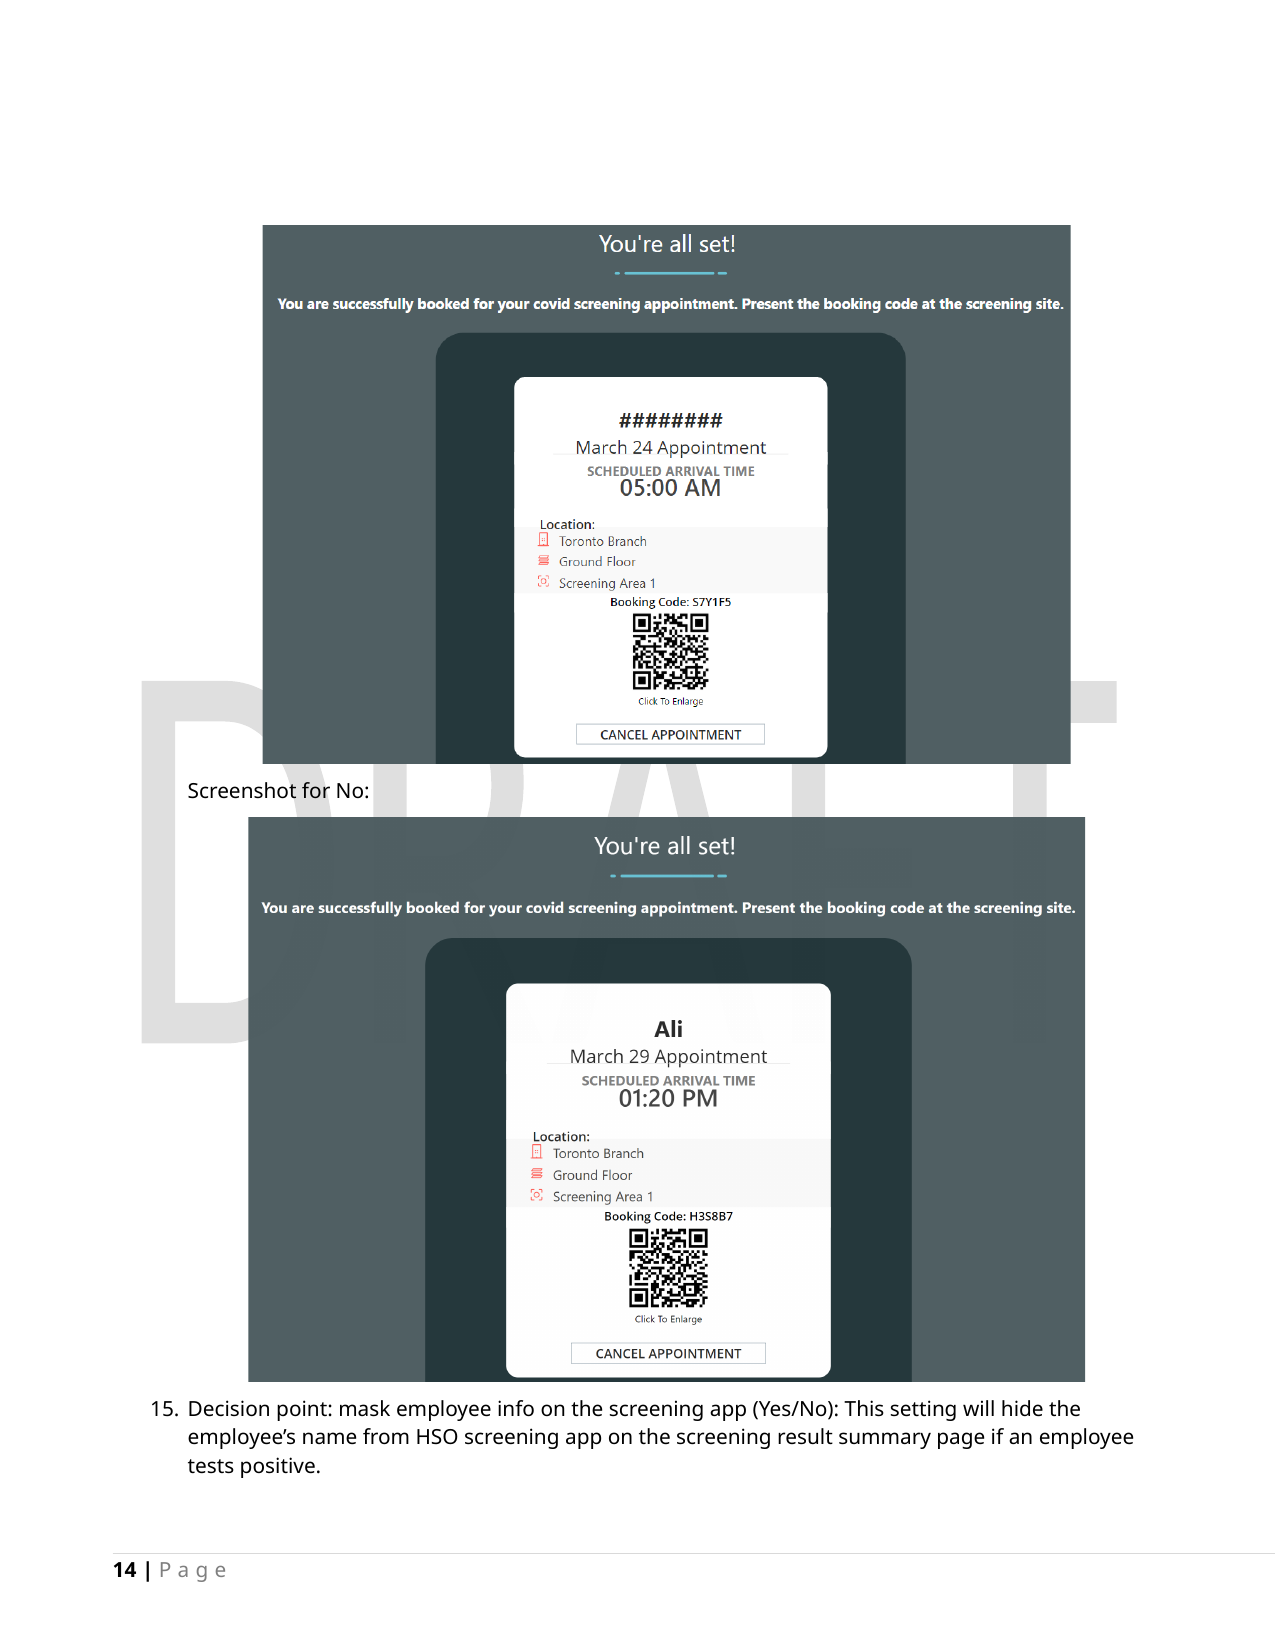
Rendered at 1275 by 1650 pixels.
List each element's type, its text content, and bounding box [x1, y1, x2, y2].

list Decision point: mask employee info on the screening app (Yes/No): This setting will hide the employee’s name from HSO screening app on the screening result summary page if an employee tests positive. [150, 1394, 1146, 1479]
picture [248, 817, 1086, 1382]
picture [262, 225, 1071, 764]
text Screenshot for No: [187, 777, 1146, 805]
